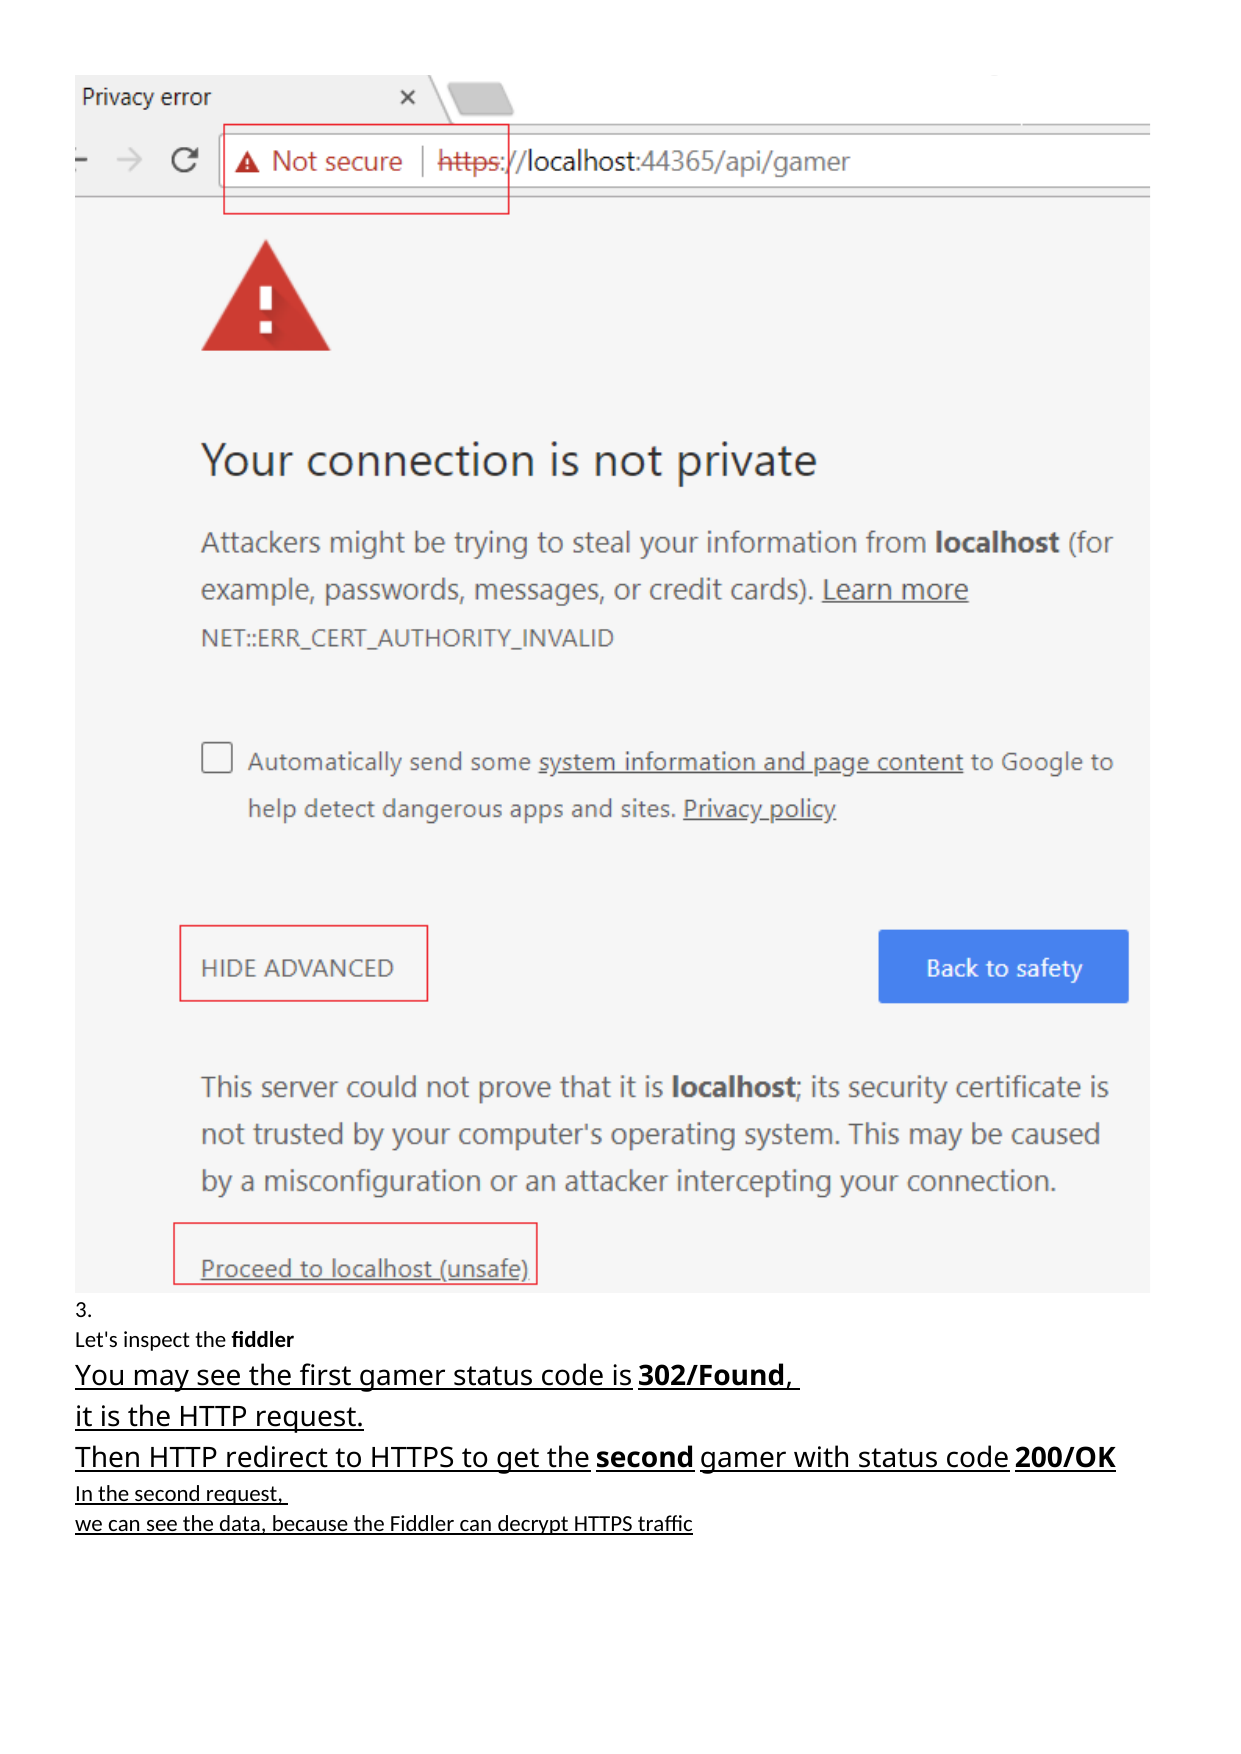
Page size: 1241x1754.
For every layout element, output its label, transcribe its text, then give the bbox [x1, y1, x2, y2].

text 3. [75, 1295, 1165, 1323]
picture [75, 75, 1150, 1293]
text In the second request, [75, 1479, 1165, 1507]
text You may see the first gamer status code is 302/Found, [75, 1355, 1165, 1393]
text we can see the data, because the Fiddler can decrypt HTTPS traffic [75, 1509, 1165, 1537]
text Then HTTP redirect to HTTPS to get the second gamer with status code 200/OK [75, 1438, 1165, 1476]
text Let's inspect the fiddler [75, 1325, 1165, 1353]
text it is the HTTP request. [75, 1396, 1165, 1435]
